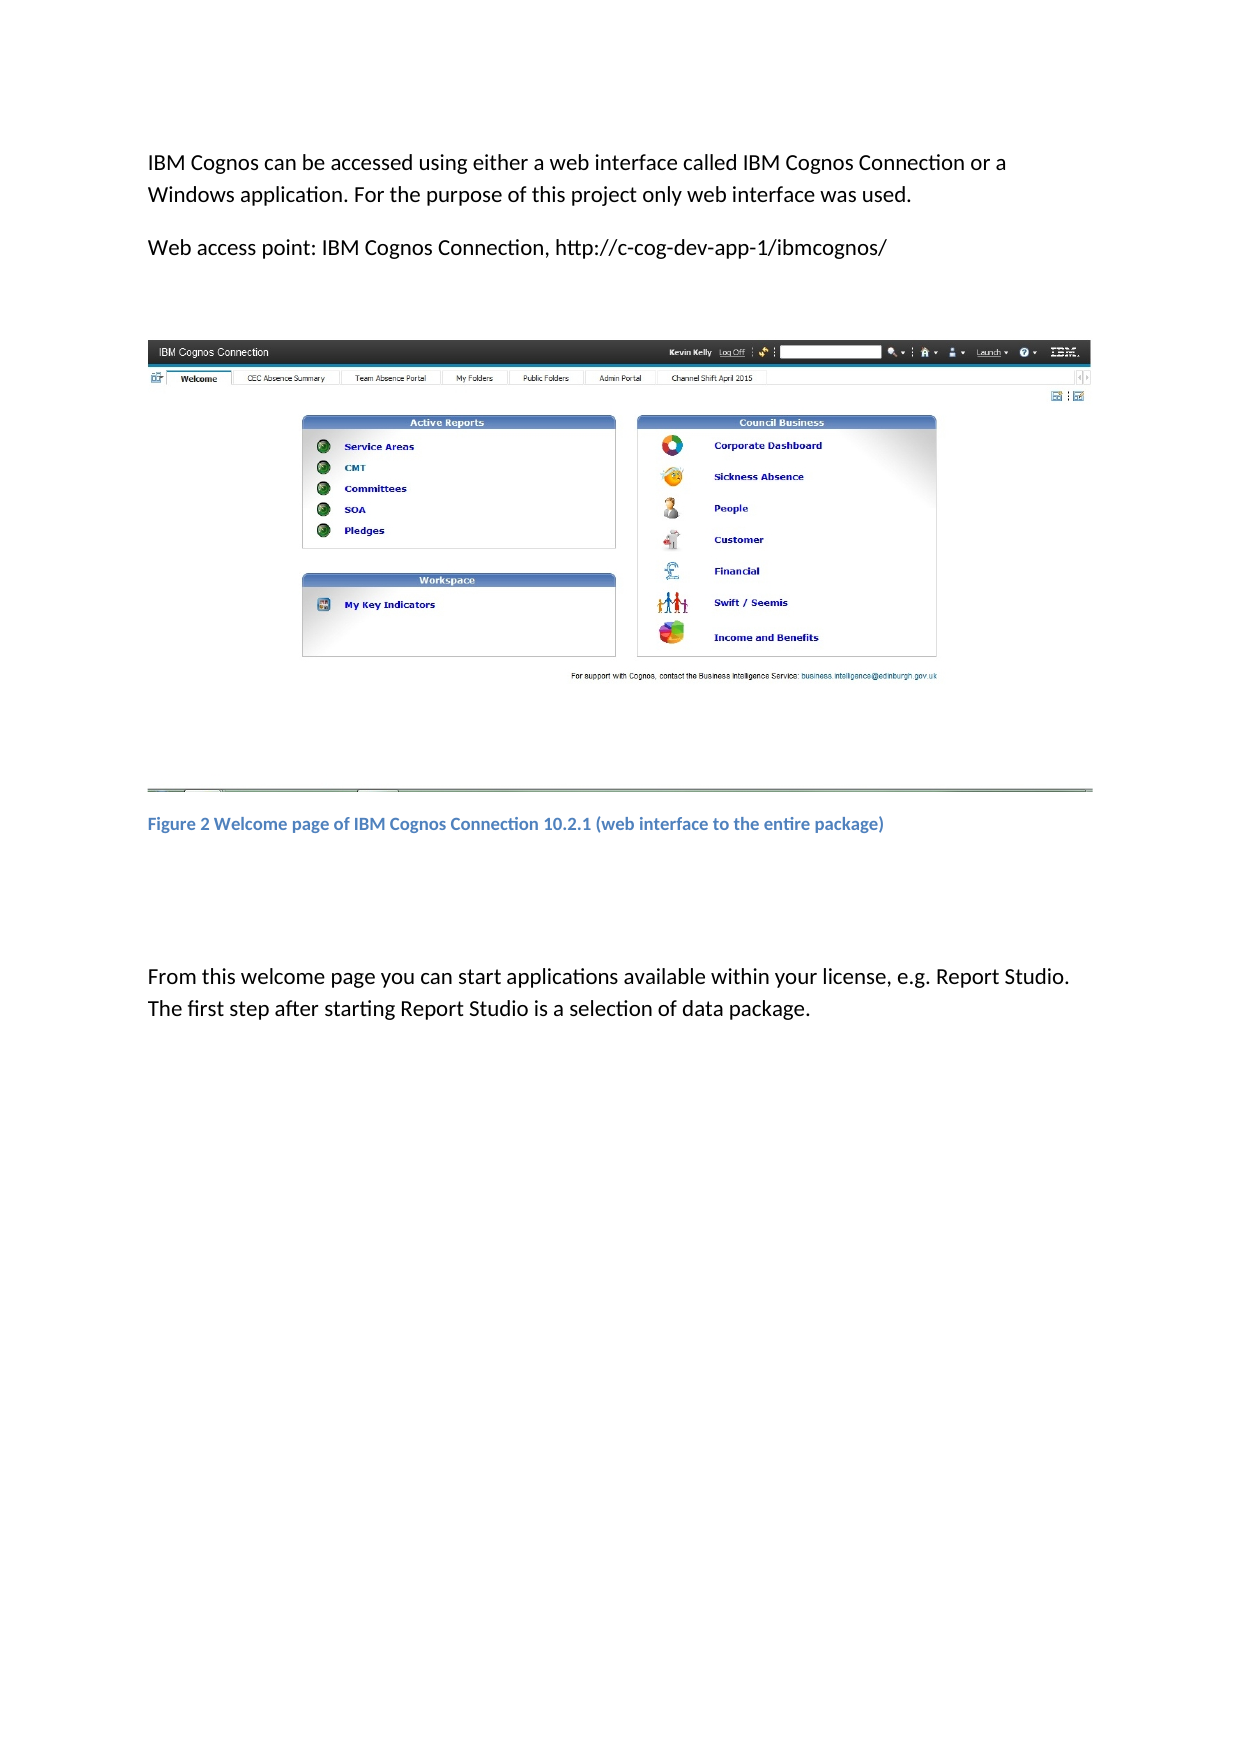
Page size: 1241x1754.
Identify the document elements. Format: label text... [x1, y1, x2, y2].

text From this welcome page you can start applications available within your license, e.g. Report Studio. The first step after starting Report Studio is a selection of data package. [148, 962, 1093, 1022]
text Web access point: IBM Cognos Connection, http://c-cog-dev-app-1/ibmcognos/ [148, 233, 1093, 261]
text Figure 2 Welcome page of IBM Cognos Connection 10.2.1 (web interface to the entire package) [148, 812, 1093, 835]
text IBM Cognos can be accessed using either a web interface called IBM Cognos Connection or a Windows application. For the purpose of this project only web interface was used. [148, 148, 1093, 208]
picture [147, 338, 1093, 792]
